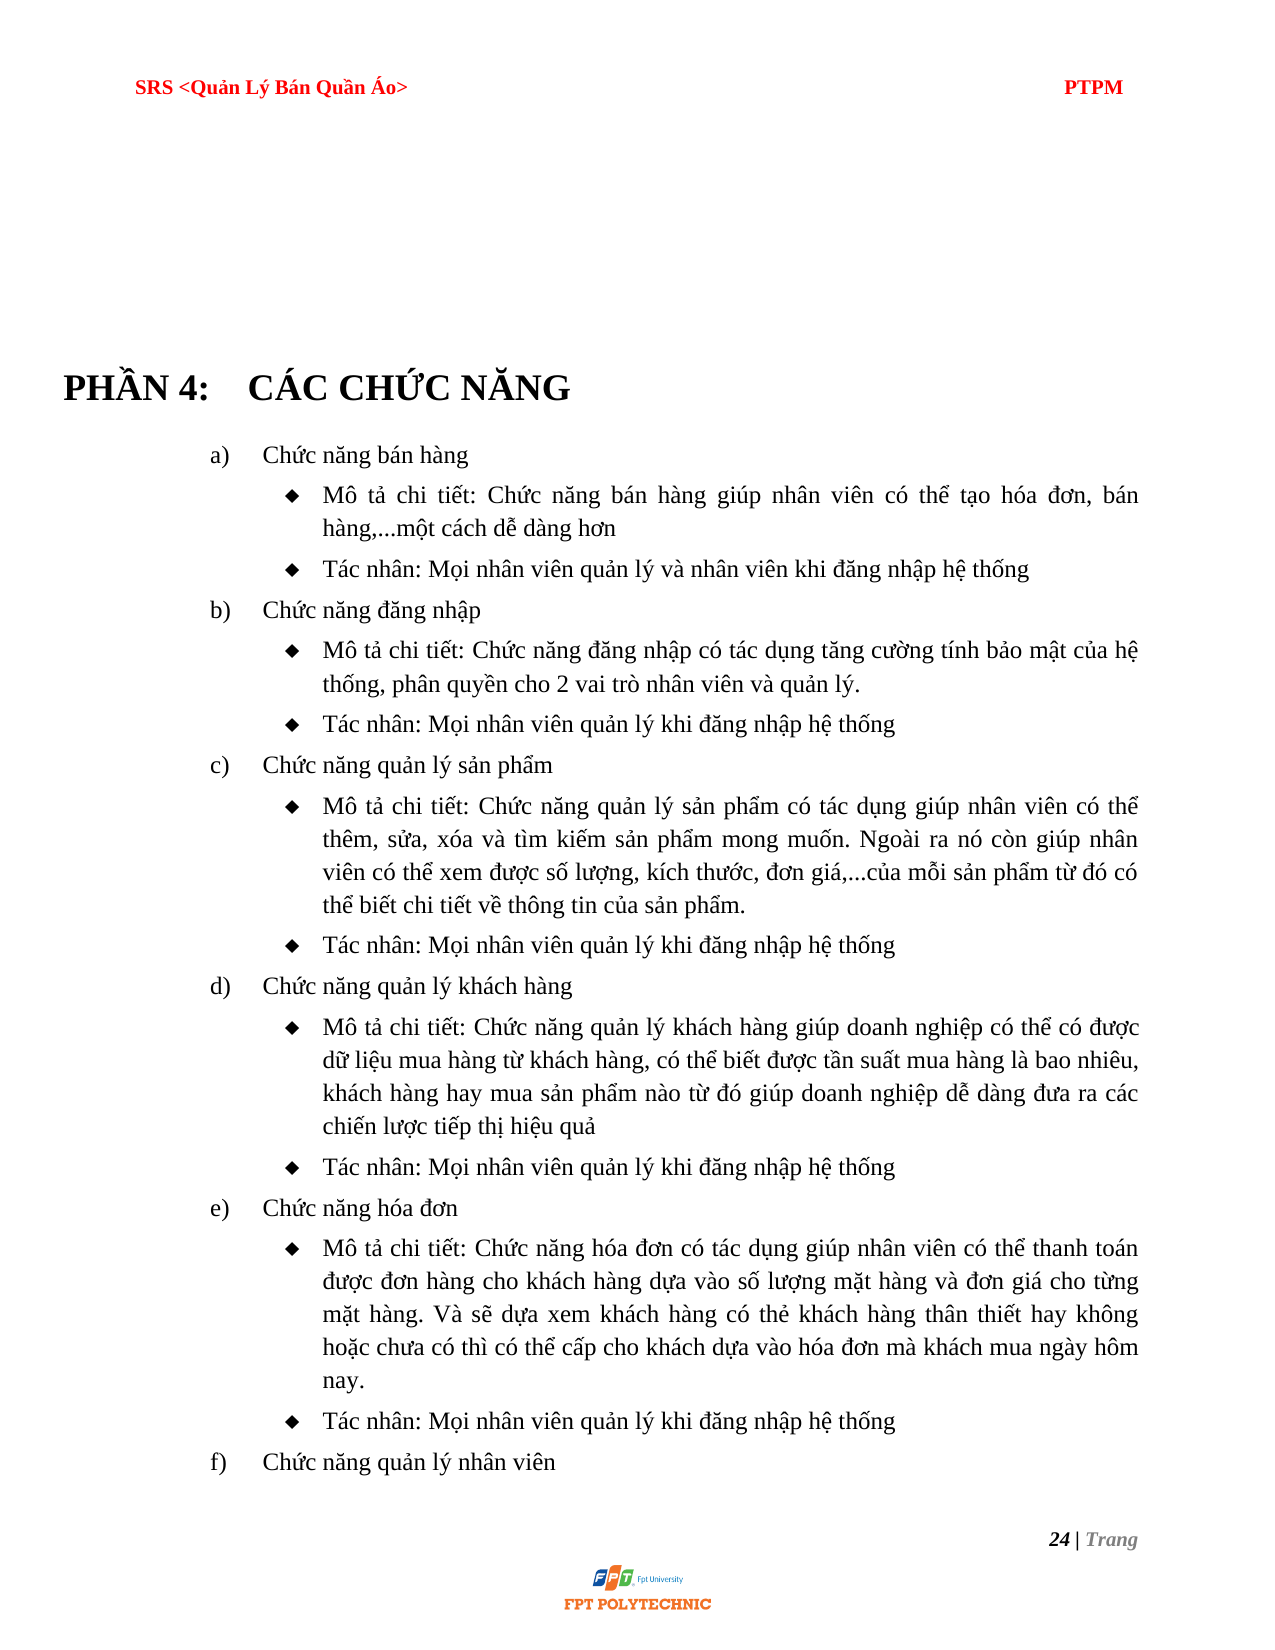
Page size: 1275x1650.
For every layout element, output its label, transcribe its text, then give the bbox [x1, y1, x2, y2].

list Chức năng quản lý sản phẩm [210, 750, 1140, 779]
list Tác nhân: Mọi nhân viên quản lý và nhân viên khi đăng nhập hệ thống [285, 554, 1140, 583]
list Chức năng bán hàng [210, 440, 1140, 468]
list Mô tả chi tiết: Chức năng bán hàng giúp nhân viên có thể tạo hóa đơn, bán hàng,...một cách dễ dàng hơn [285, 480, 1140, 542]
list Mô tả chi tiết: Chức năng đăng nhập có tác dụng tăng cường tính bảo mật của hệ thống, phân quyền cho 2 vai trò nhân viên và quản lý. [285, 636, 1140, 697]
list Tác nhân: Mọi nhân viên quản lý khi đăng nhập hệ thống [285, 931, 1140, 959]
list Chức năng hóa đơn [210, 1193, 1140, 1221]
list Mô tả chi tiết: Chức năng quản lý sản phẩm có tác dụng giúp nhân viên có thể thêm, sửa, xóa và tìm kiếm sản phẩm mong muốn. Ngoài ra nó còn giúp nhân viên có thể xem được số lượng, kích thước, đơn giá,...của mỗi sản phẩm từ đó có thể biết chi tiết về thông tin của sản phẩm. [285, 791, 1140, 919]
list Chức năng đăng nhập [210, 595, 1140, 624]
list Tác nhân: Mọi nhân viên quản lý khi đăng nhập hệ thống [285, 1152, 1140, 1181]
subtitle CÁC CHỨC NĂNG [210, 365, 1140, 408]
list Mô tả chi tiết: Chức năng hóa đơn có tác dụng giúp nhân viên có thể thanh toán được đơn hàng cho khách hàng dựa vào số lượng mặt hàng và đơn giá cho từng mặt hàng. Và sẽ dựa xem khách hàng có thẻ khách hàng thân thiết hay không hoặc chưa có thì có thể cấp cho khách dựa vào hóa đơn mà khách mua ngày hôm nay. [285, 1233, 1140, 1394]
list Chức năng quản lý nhân viên [210, 1447, 1140, 1476]
list Tác nhân: Mọi nhân viên quản lý khi đăng nhập hệ thống [285, 709, 1140, 738]
list Tác nhân: Mọi nhân viên quản lý khi đăng nhập hệ thống [285, 1406, 1140, 1435]
picture [563, 1555, 712, 1628]
list Chức năng quản lý khách hàng [210, 971, 1140, 1000]
list Mô tả chi tiết: Chức năng quản lý khách hàng giúp doanh nghiệp có thể có được dữ liệu mua hàng từ khách hàng, có thể biết được tần suất mua hàng là bao nhiêu, khách hàng hay mua sản phẩm nào từ đó giúp doanh nghiệp dễ dàng đưa ra các chiến lược tiếp thị hiệu quả [285, 1012, 1140, 1140]
